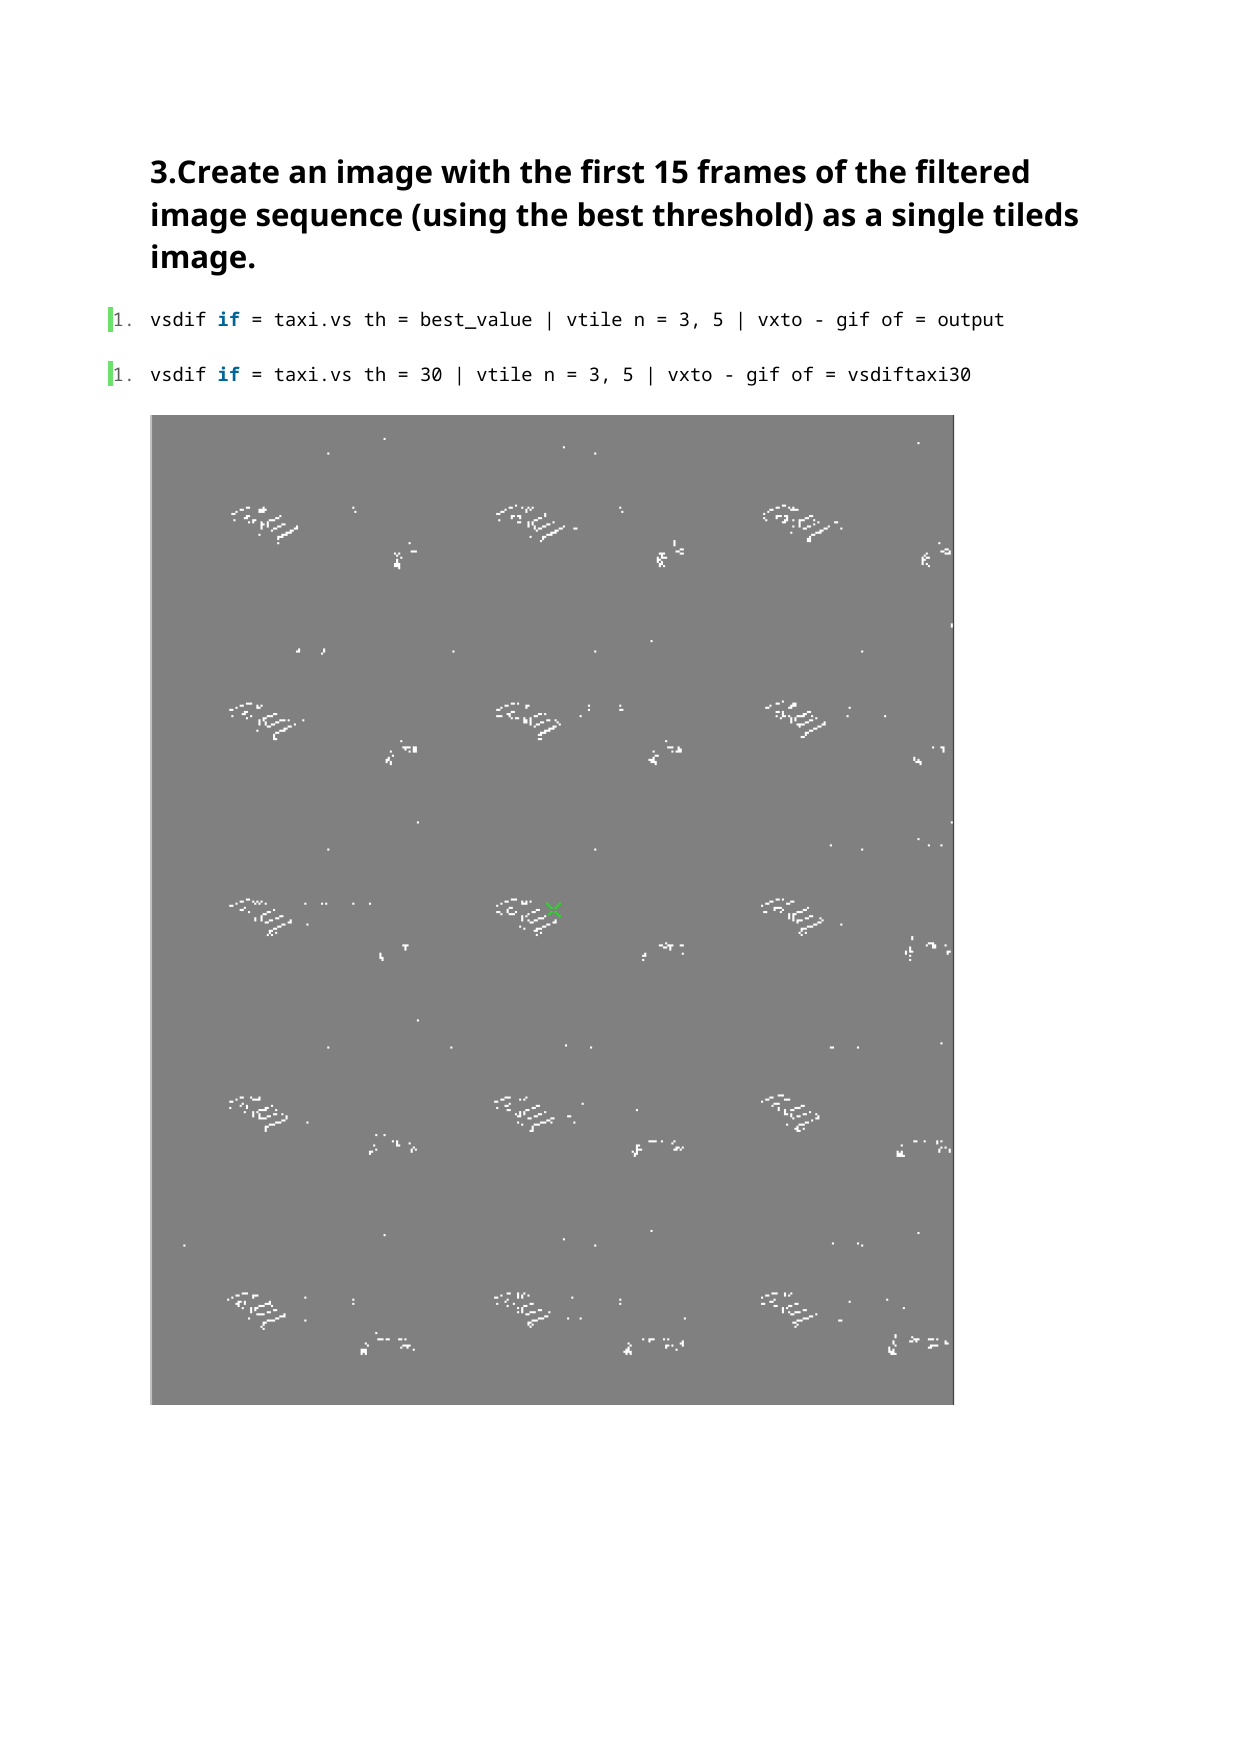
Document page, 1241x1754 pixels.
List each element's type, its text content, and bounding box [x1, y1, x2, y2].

list vsdif if = taxi.vs th = 30 | vtile n = 3, 5 | vxto - gif of = vsdiftaxi30 [113, 361, 1090, 386]
picture [150, 415, 955, 1405]
list vsdif if = taxi.vs th = best_value | vtile n = 3, 5 | vxto - gif of = output [113, 307, 1090, 332]
subtitle 3.Create an image with the first 15 frames of the filtered image sequence (using the best threshold) as a single tileds image. [150, 150, 1090, 278]
